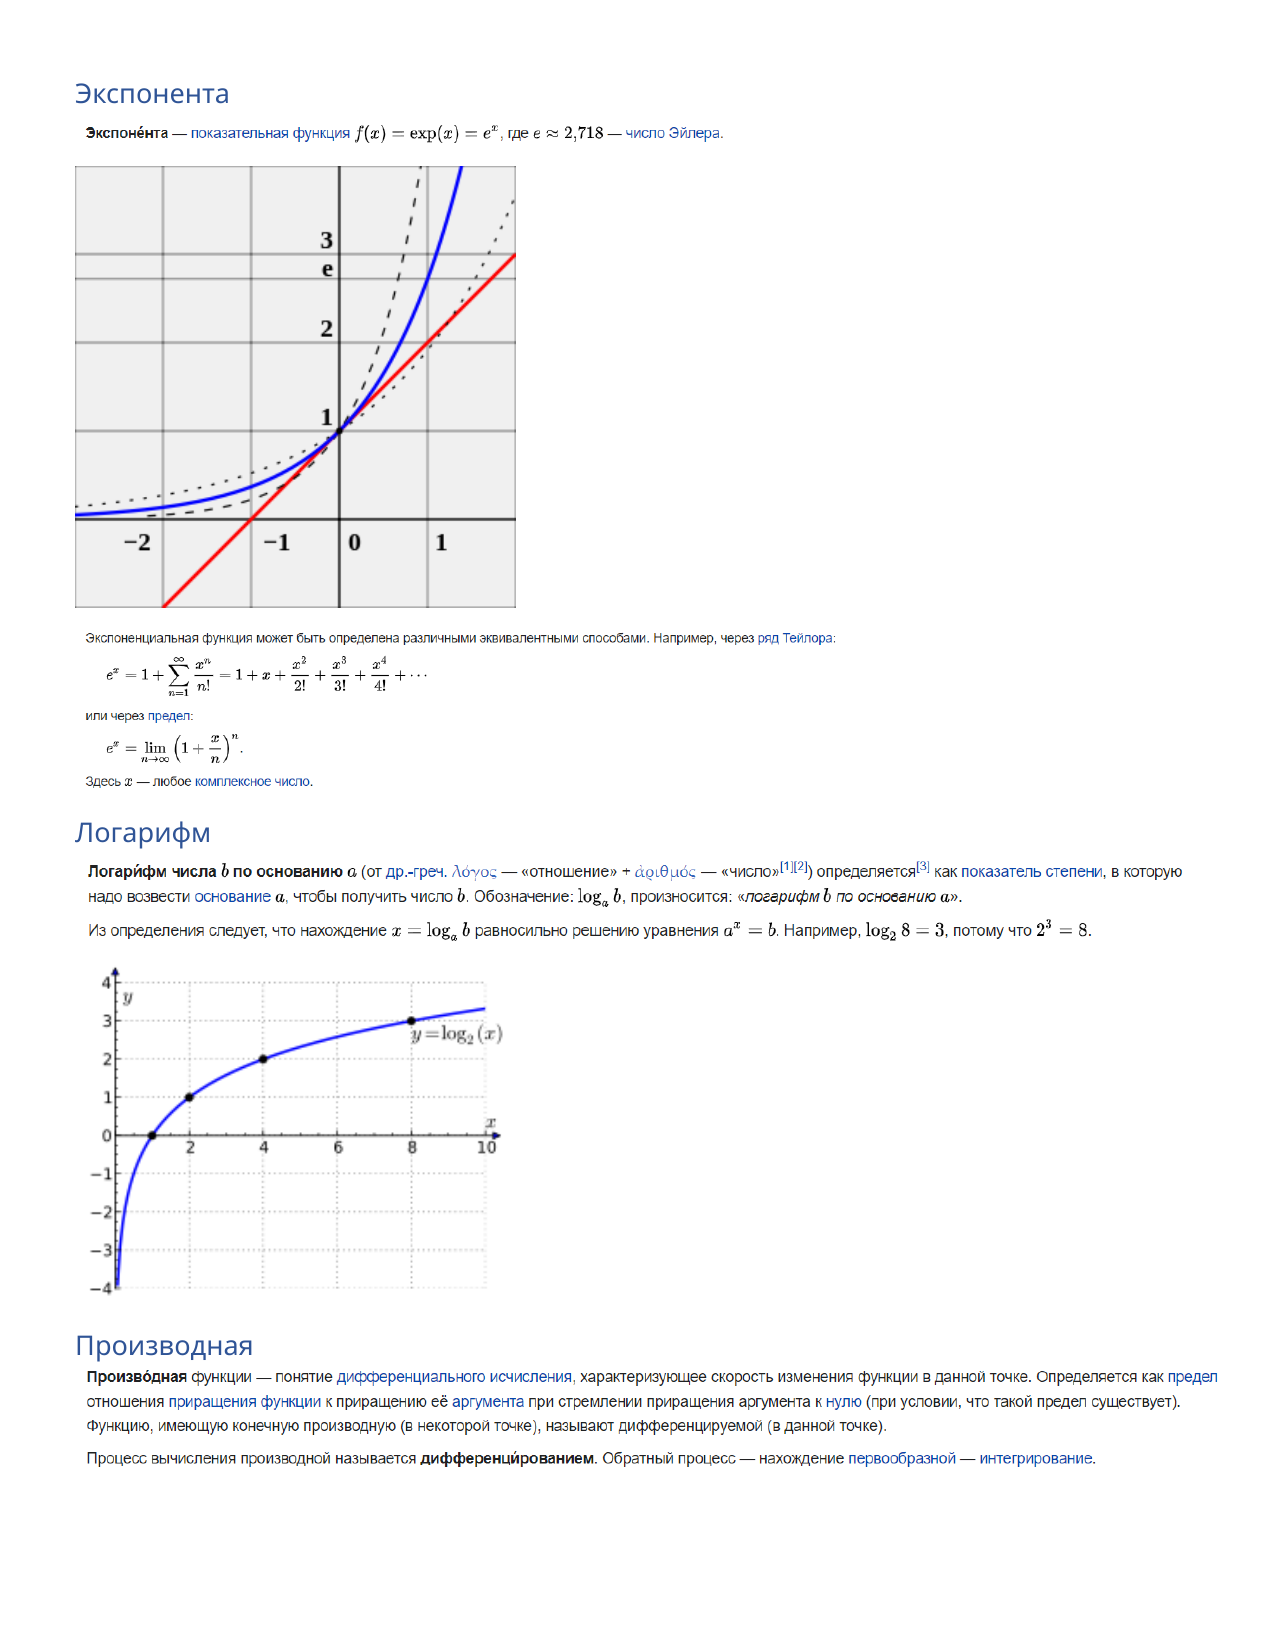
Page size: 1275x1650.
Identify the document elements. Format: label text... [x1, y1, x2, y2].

subtitle Логарифм [75, 814, 1200, 851]
picture [75, 166, 516, 608]
picture [75, 626, 1241, 795]
picture [75, 963, 508, 1308]
picture [75, 1366, 1248, 1471]
subtitle Экспонента [75, 75, 1200, 112]
picture [75, 853, 1215, 945]
picture [75, 114, 1086, 148]
subtitle Производная [75, 1326, 1200, 1363]
